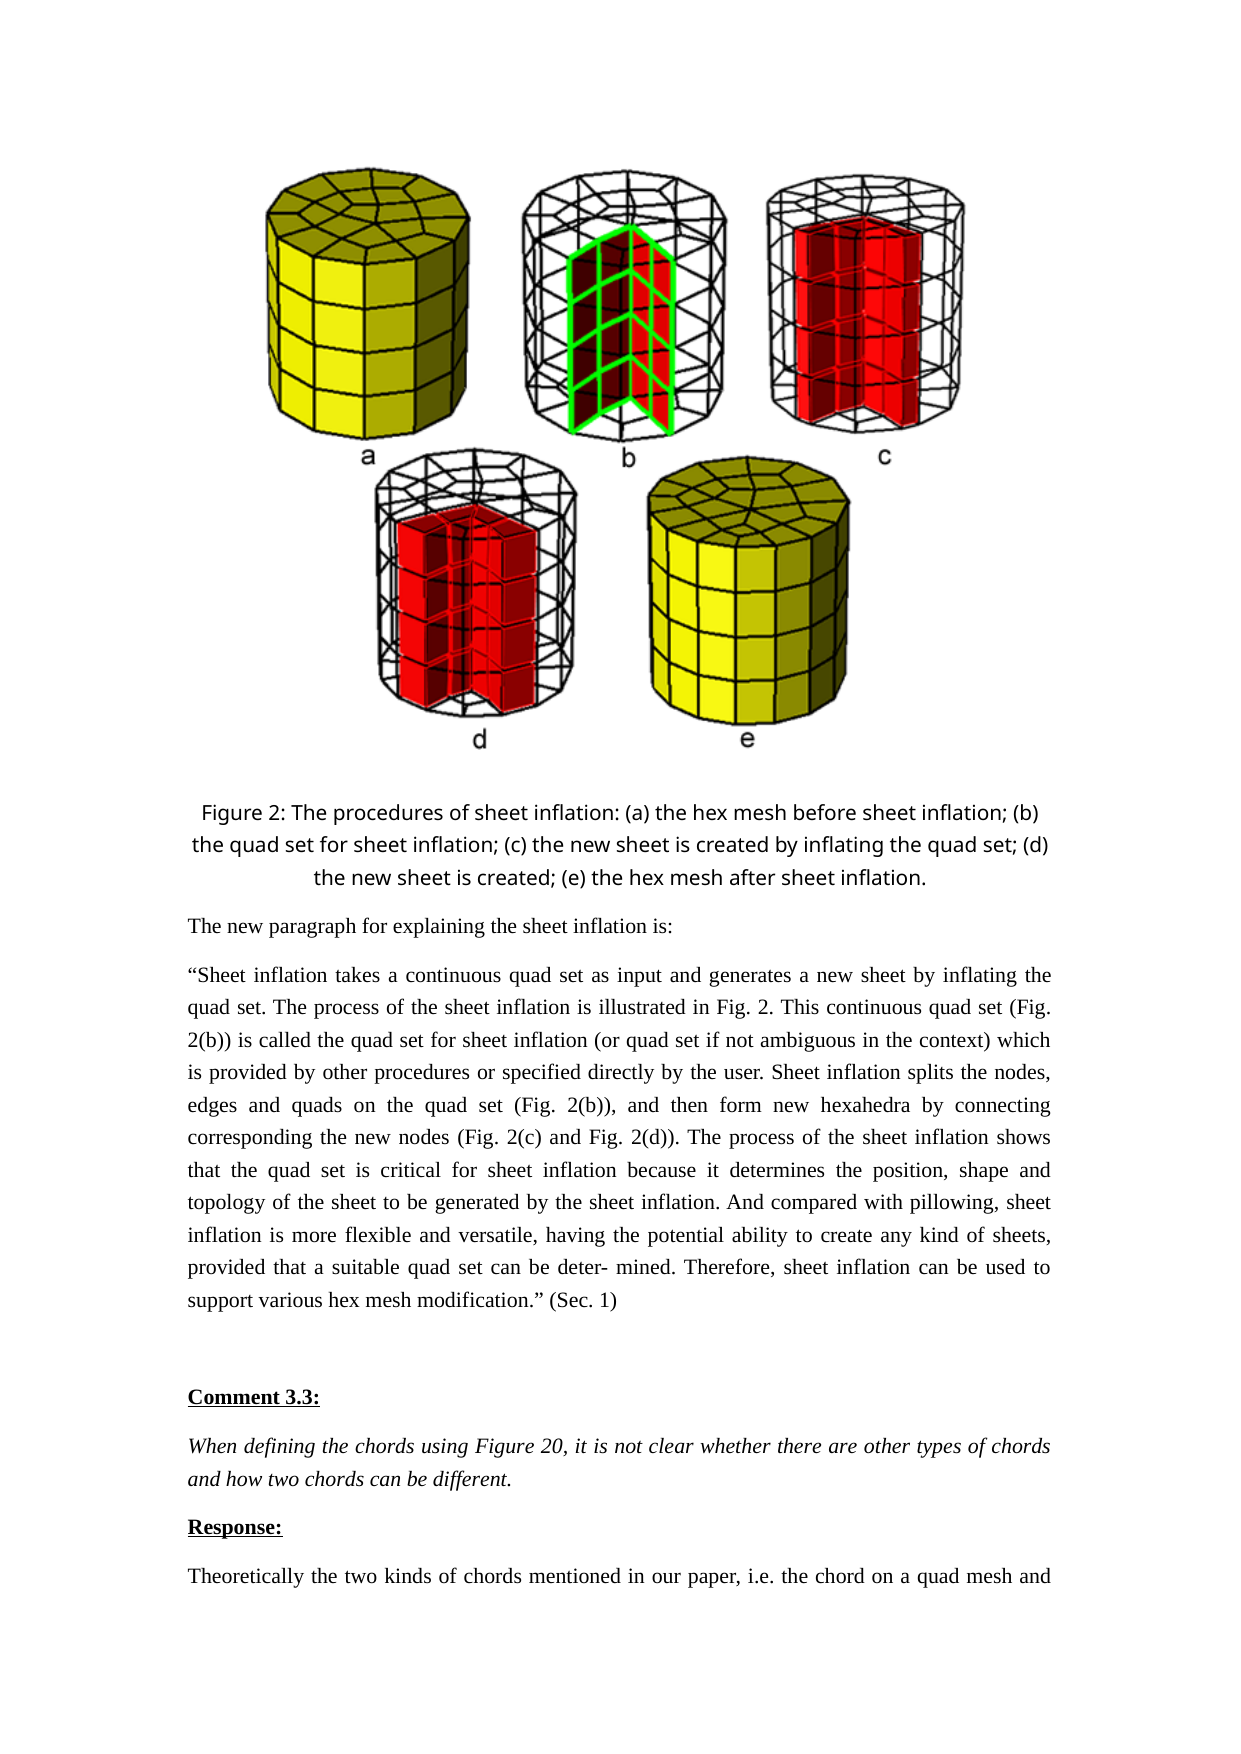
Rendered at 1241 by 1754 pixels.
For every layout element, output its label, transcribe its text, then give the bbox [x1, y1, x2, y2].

text Figure 2: The procedures of sheet inflation: (a) the hex mesh before sheet inflation; (b) the quad set for sheet inflation; (c) the new sheet is created by inflating the quad set; (d) the new sheet is created; (e) the hex mesh after sheet inflation. [187, 796, 1053, 893]
text The new paragraph for explaining the sheet inflation is: [187, 909, 1053, 942]
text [187, 1559, 1053, 1592]
text When defining the chords using Figure 20, it is not clear whether there are other types of chords and how two chords can be different. [187, 1429, 1053, 1494]
text Response: [187, 1511, 1053, 1543]
text “Sheet inflation takes a continuous quad set as input and generates a new sheet by inflating the quad set. The process of the sheet inflation is illustrated in Fig. 2. This continuous quad set (Fig. 2(b)) is called the quad set for sheet inflation (or quad set if not ambiguous in the context) which is provided by other procedures or specified directly by the user. Sheet inflation splits the nodes, edges and quads on the quad set (Fig. 2(b)), and then form new hexahedra by connecting corresponding the new nodes (Fig. 2(c) and Fig. 2(d)). The process of the sheet inflation shows that the quad set is critical for sheet inflation because it determines the position, shape and topology of the sheet to be generated by the sheet inflation. And compared with pillowing, sheet inflation is more flexible and versatile, having the potential ability to create any kind of sheets, provided that a suitable quad set can be deter- mined. Therefore, sheet inflation can be used to support various hex mesh modification.” (Sec. 1) [187, 958, 1053, 1316]
text Comment 3.3: [187, 1381, 1053, 1413]
picture [257, 162, 984, 750]
